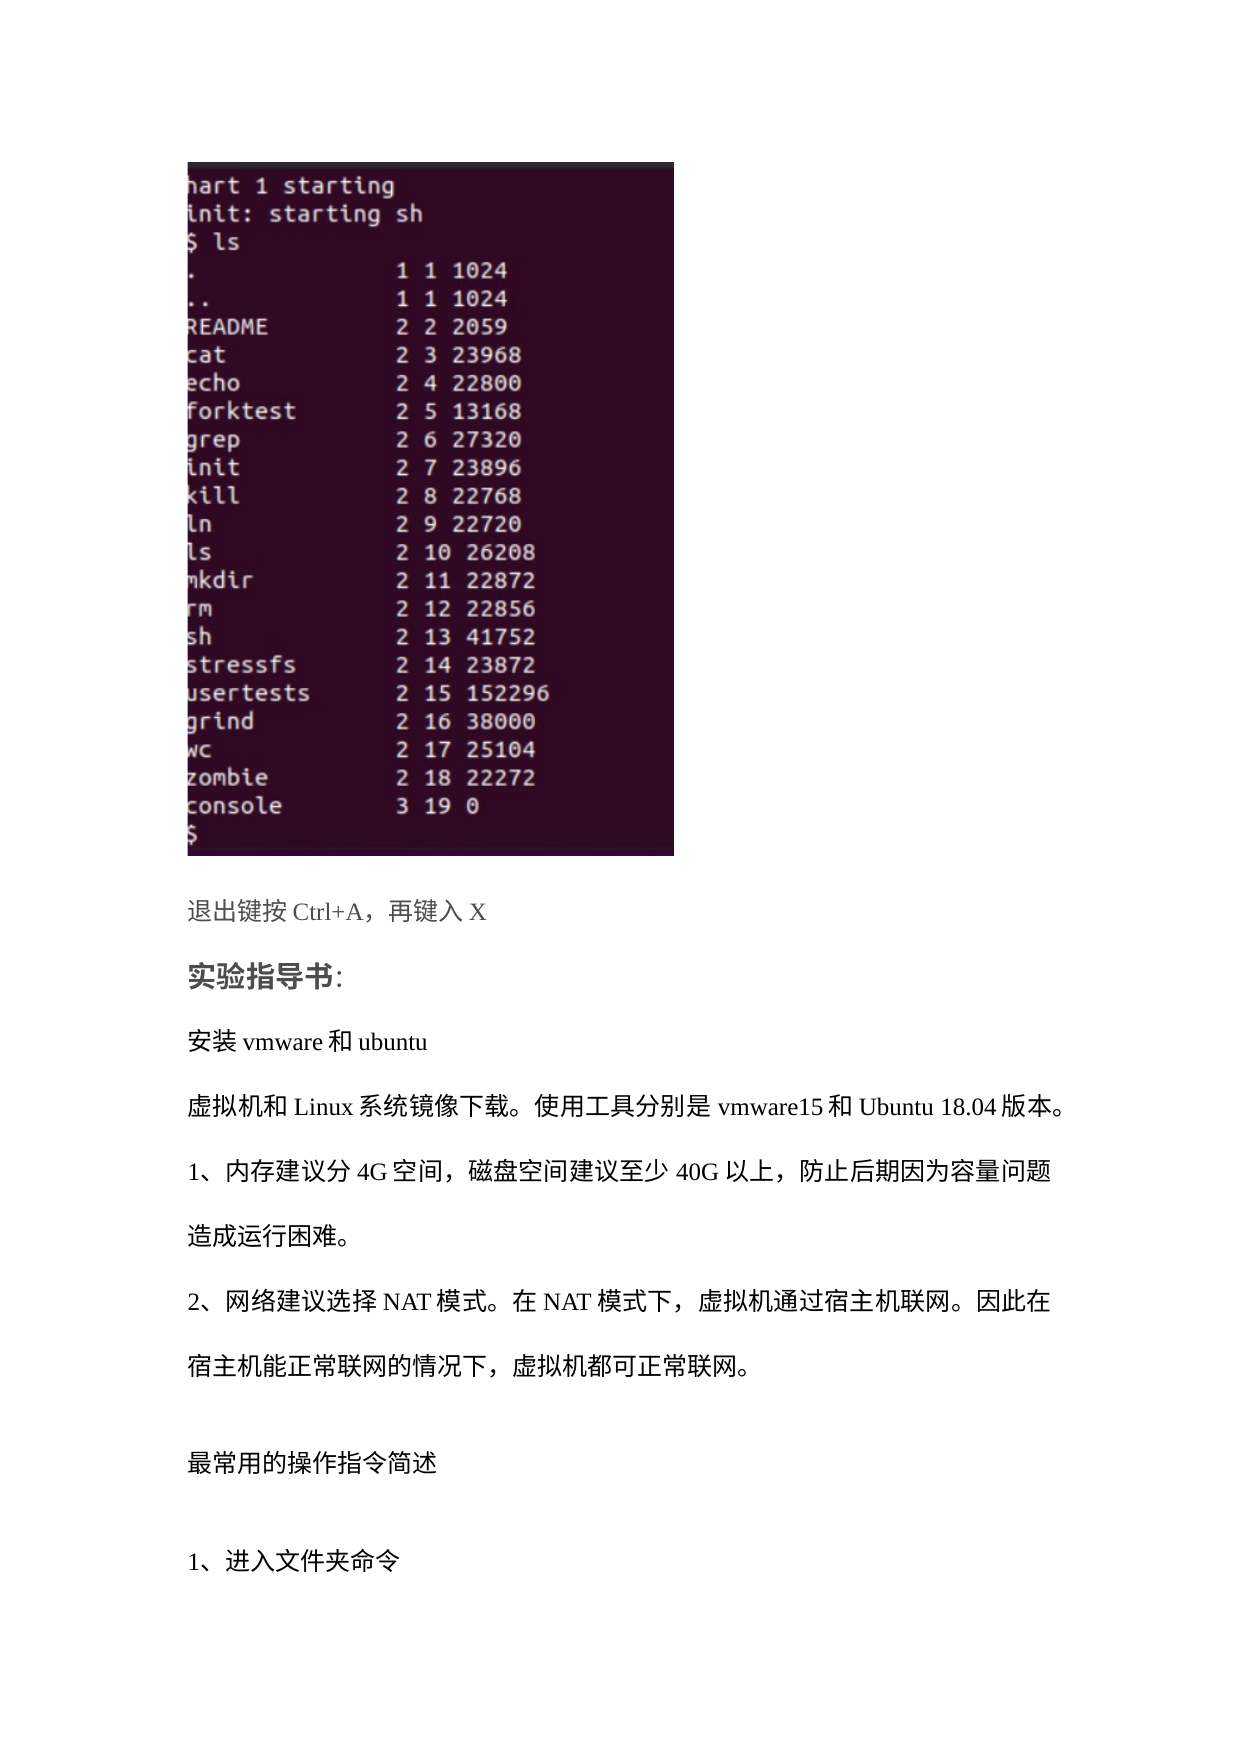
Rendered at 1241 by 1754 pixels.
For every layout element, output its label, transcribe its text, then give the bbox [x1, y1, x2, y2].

text 最常用的操作指令简述 [187, 1429, 1053, 1494]
text 退出键按Ctrl+A，再键入X [187, 877, 1053, 942]
text 实验指导书： [187, 942, 1053, 1007]
text 安装vmware和ubuntu [187, 1007, 1053, 1072]
text 2、网络建议选择NAT模式。在NAT模式下，虚拟机通过宿主机联网。因此在宿主机能正常联网的情况下，虚拟机都可正常联网。 [187, 1267, 1053, 1397]
text 虚拟机和Linux系统镜像下载。使用工具分别是vmware15和Ubuntu 18.04版本。1、内存建议分4G空间，磁盘空间建议至少40G以上，防止后期因为容量问题造成运行困难。 [187, 1072, 1053, 1267]
picture [187, 162, 674, 856]
text 1、进入文件夹命令 [187, 1527, 1053, 1592]
